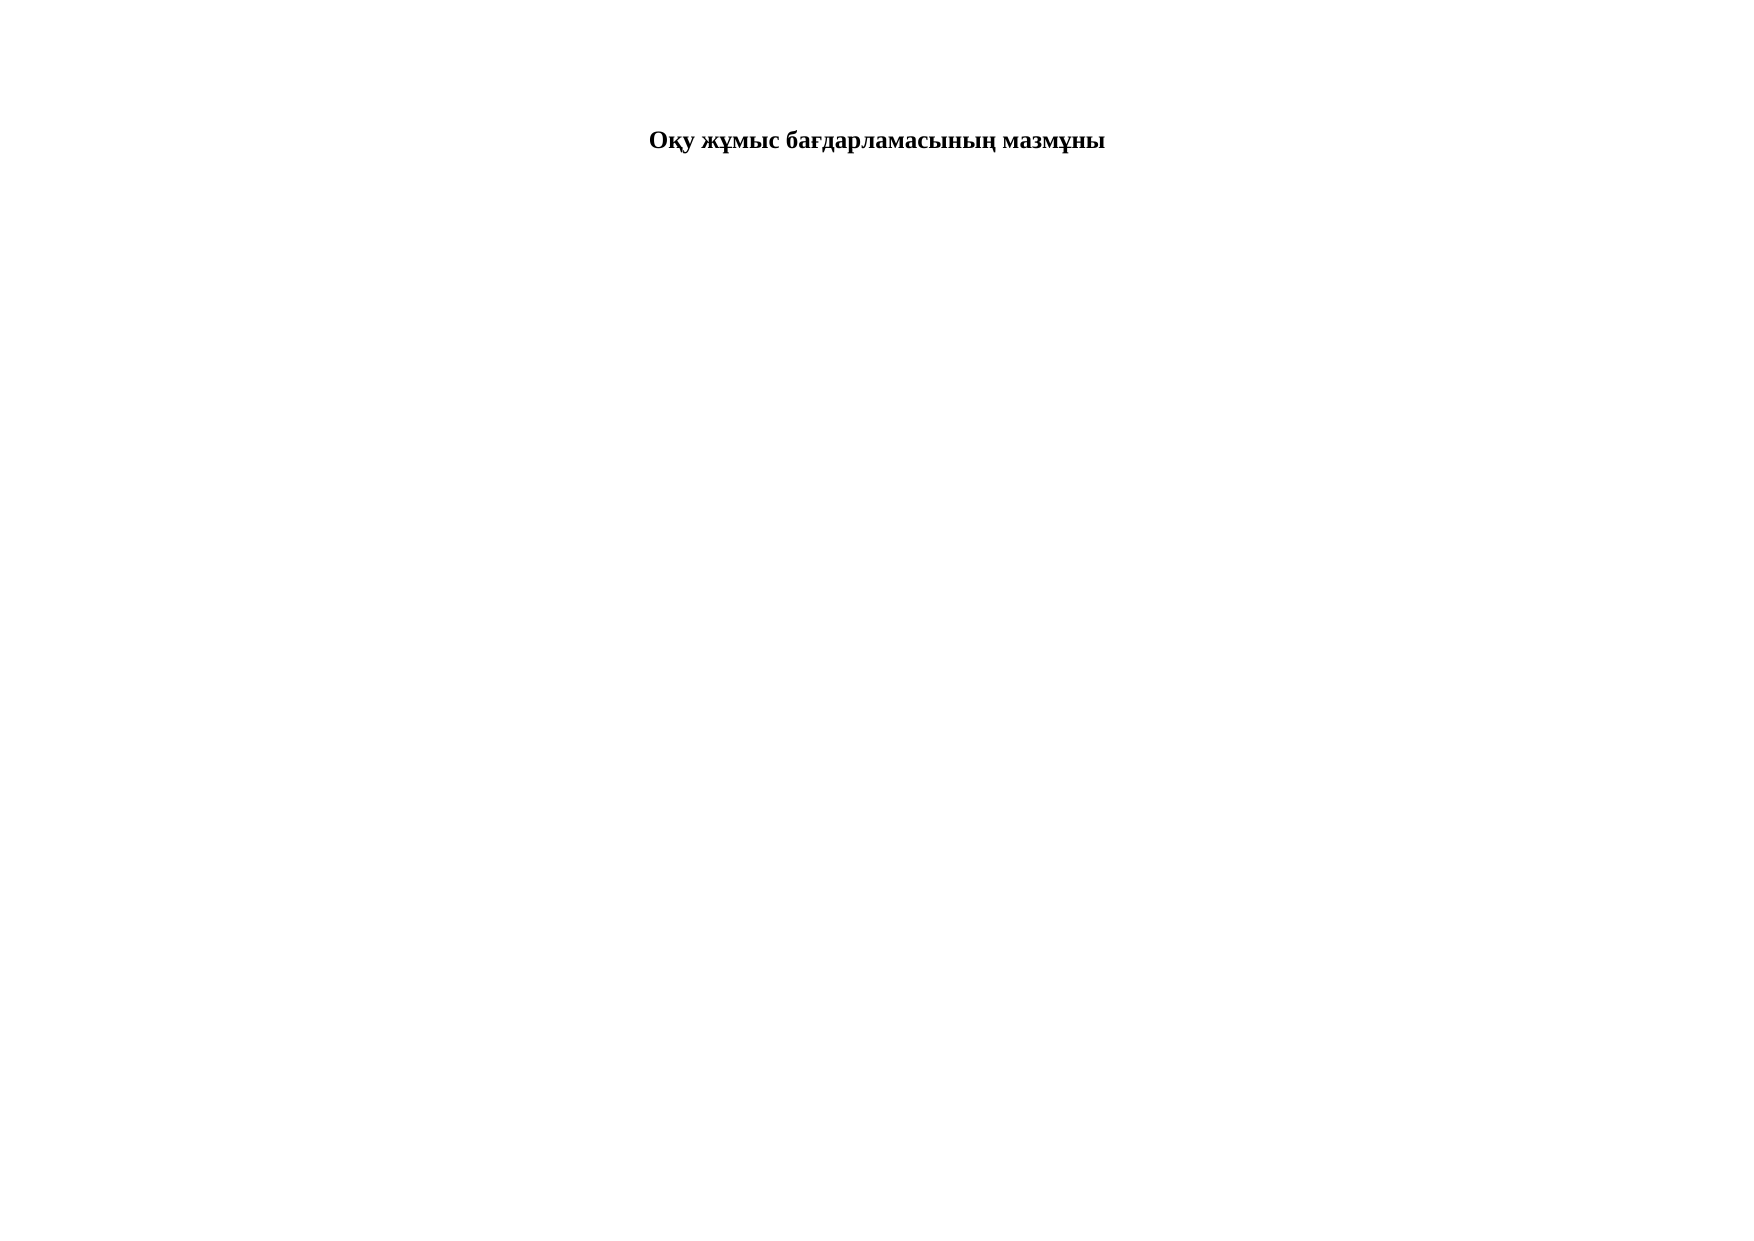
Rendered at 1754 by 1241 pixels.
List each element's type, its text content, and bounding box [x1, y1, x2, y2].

text Оқу жұмыс бағдарламасының мазмұны [59, 125, 1695, 154]
